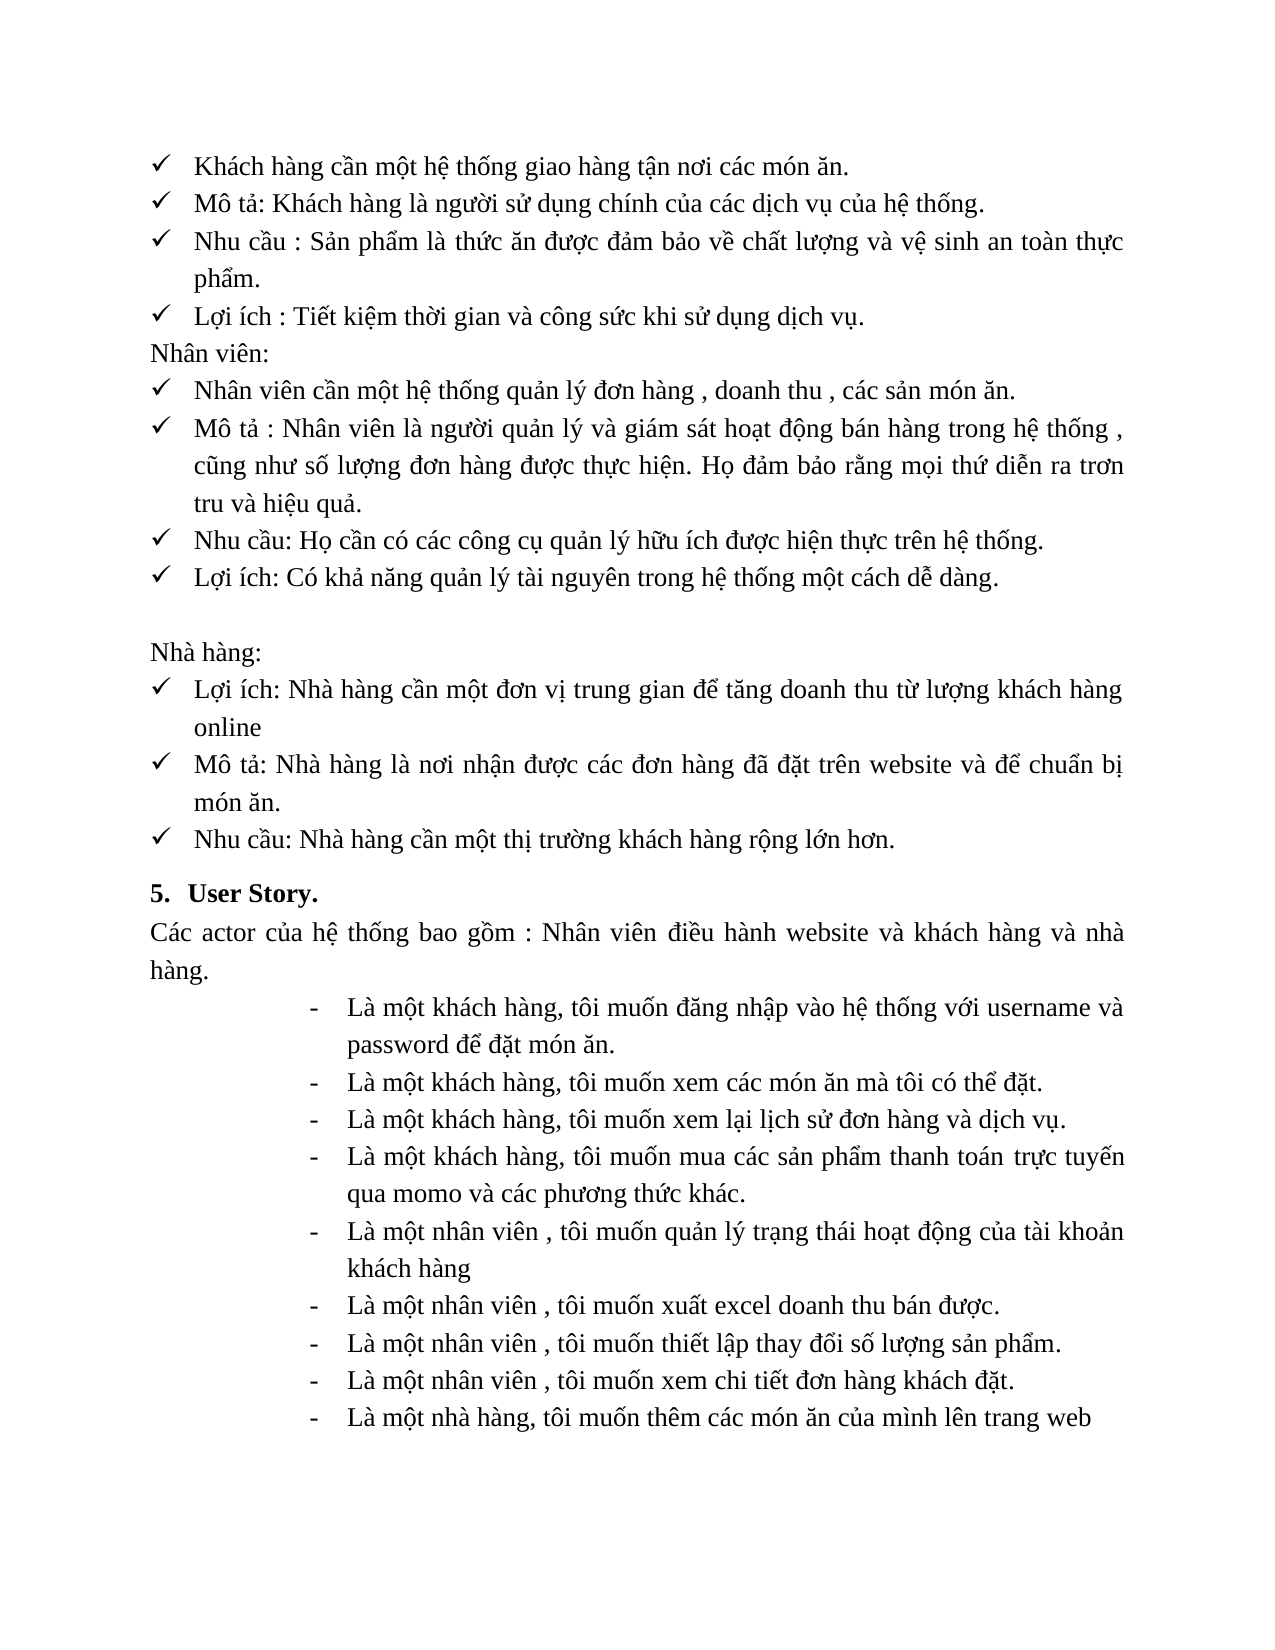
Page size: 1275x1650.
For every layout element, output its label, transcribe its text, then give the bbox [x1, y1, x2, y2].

list Khách hàng cần một hệ thống giao hàng tận nơi các món ăn. [150, 150, 1125, 181]
list Lợi ích: Có khả năng quản lý tài nguyên trong hệ thống một cách dễ dàng. [150, 561, 1125, 593]
list Nhu cầu: Nhà hàng cần một thị trường khách hàng rộng lớn hơn. [150, 823, 1125, 854]
list Nhân viên cần một hệ thống quản lý đơn hàng , doanh thu , các sản món ăn. [150, 374, 1125, 406]
list Lợi ích : Tiết kiệm thời gian và công sức khi sử dụng dịch vụ. [150, 300, 1125, 331]
list Là một nhà hàng, tôi muốn thêm các món ăn của mình lên trang web [309, 1401, 1125, 1432]
list Là một khách hàng, tôi muốn đăng nhập vào hệ thống với username và password để đặt món ăn. [309, 991, 1125, 1059]
list Mô tả: Nhà hàng là nơi nhận được các đơn hàng đã đặt trên website và để chuẩn bị món ăn. [150, 748, 1125, 817]
list Nhu cầu : Sản phẩm là thức ăn được đảm bảo về chất lượng và vệ sinh an toàn thực phẩm. [150, 225, 1125, 293]
list Là một nhân viên , tôi muốn xem chi tiết đơn hàng khách đặt. [309, 1364, 1125, 1395]
list Là một khách hàng, tôi muốn xem lại lịch sử đơn hàng và dịch vụ. [309, 1103, 1125, 1134]
list Nhu cầu: Họ cần có các công cụ quản lý hữu ích được hiện thực trên hệ thống. [150, 524, 1125, 555]
subtitle User Story. [150, 877, 1125, 908]
list Mô tả : Nhân viên là người quản lý và giám sát hoạt động bán hàng trong hệ thống , cũng như số lượng đơn hàng được thực hiện. Họ đảm bảo rằng mọi thứ diễn ra trơn tru và hiệu quả. [150, 412, 1125, 518]
list Mô tả: Khách hàng là người sử dụng chính của các dịch vụ của hệ thống. [150, 187, 1125, 219]
list Là một khách hàng, tôi muốn mua các sản phẩm thanh toán trực tuyến qua momo và các phương thức khác. [309, 1140, 1125, 1209]
text Nhà hàng: [150, 636, 1125, 667]
text Các actor của hệ thống bao gồm : Nhân viên điều hành website và khách hàng và nhà hàng. [150, 917, 1125, 985]
list Là một nhân viên , tôi muốn quản lý trạng thái hoạt động của tài khoản khách hàng [309, 1215, 1125, 1283]
text Nhân viên: [150, 337, 1125, 368]
list Là một nhân viên , tôi muốn thiết lập thay đổi số lượng sản phẩm. [309, 1327, 1125, 1358]
list Lợi ích: Nhà hàng cần một đơn vị trung gian để tăng doanh thu từ lượng khách hàng online [150, 673, 1125, 742]
list Là một khách hàng, tôi muốn xem các món ăn mà tôi có thể đặt. [309, 1066, 1125, 1097]
list Là một nhân viên , tôi muốn xuất excel doanh thu bán được. [309, 1289, 1125, 1321]
